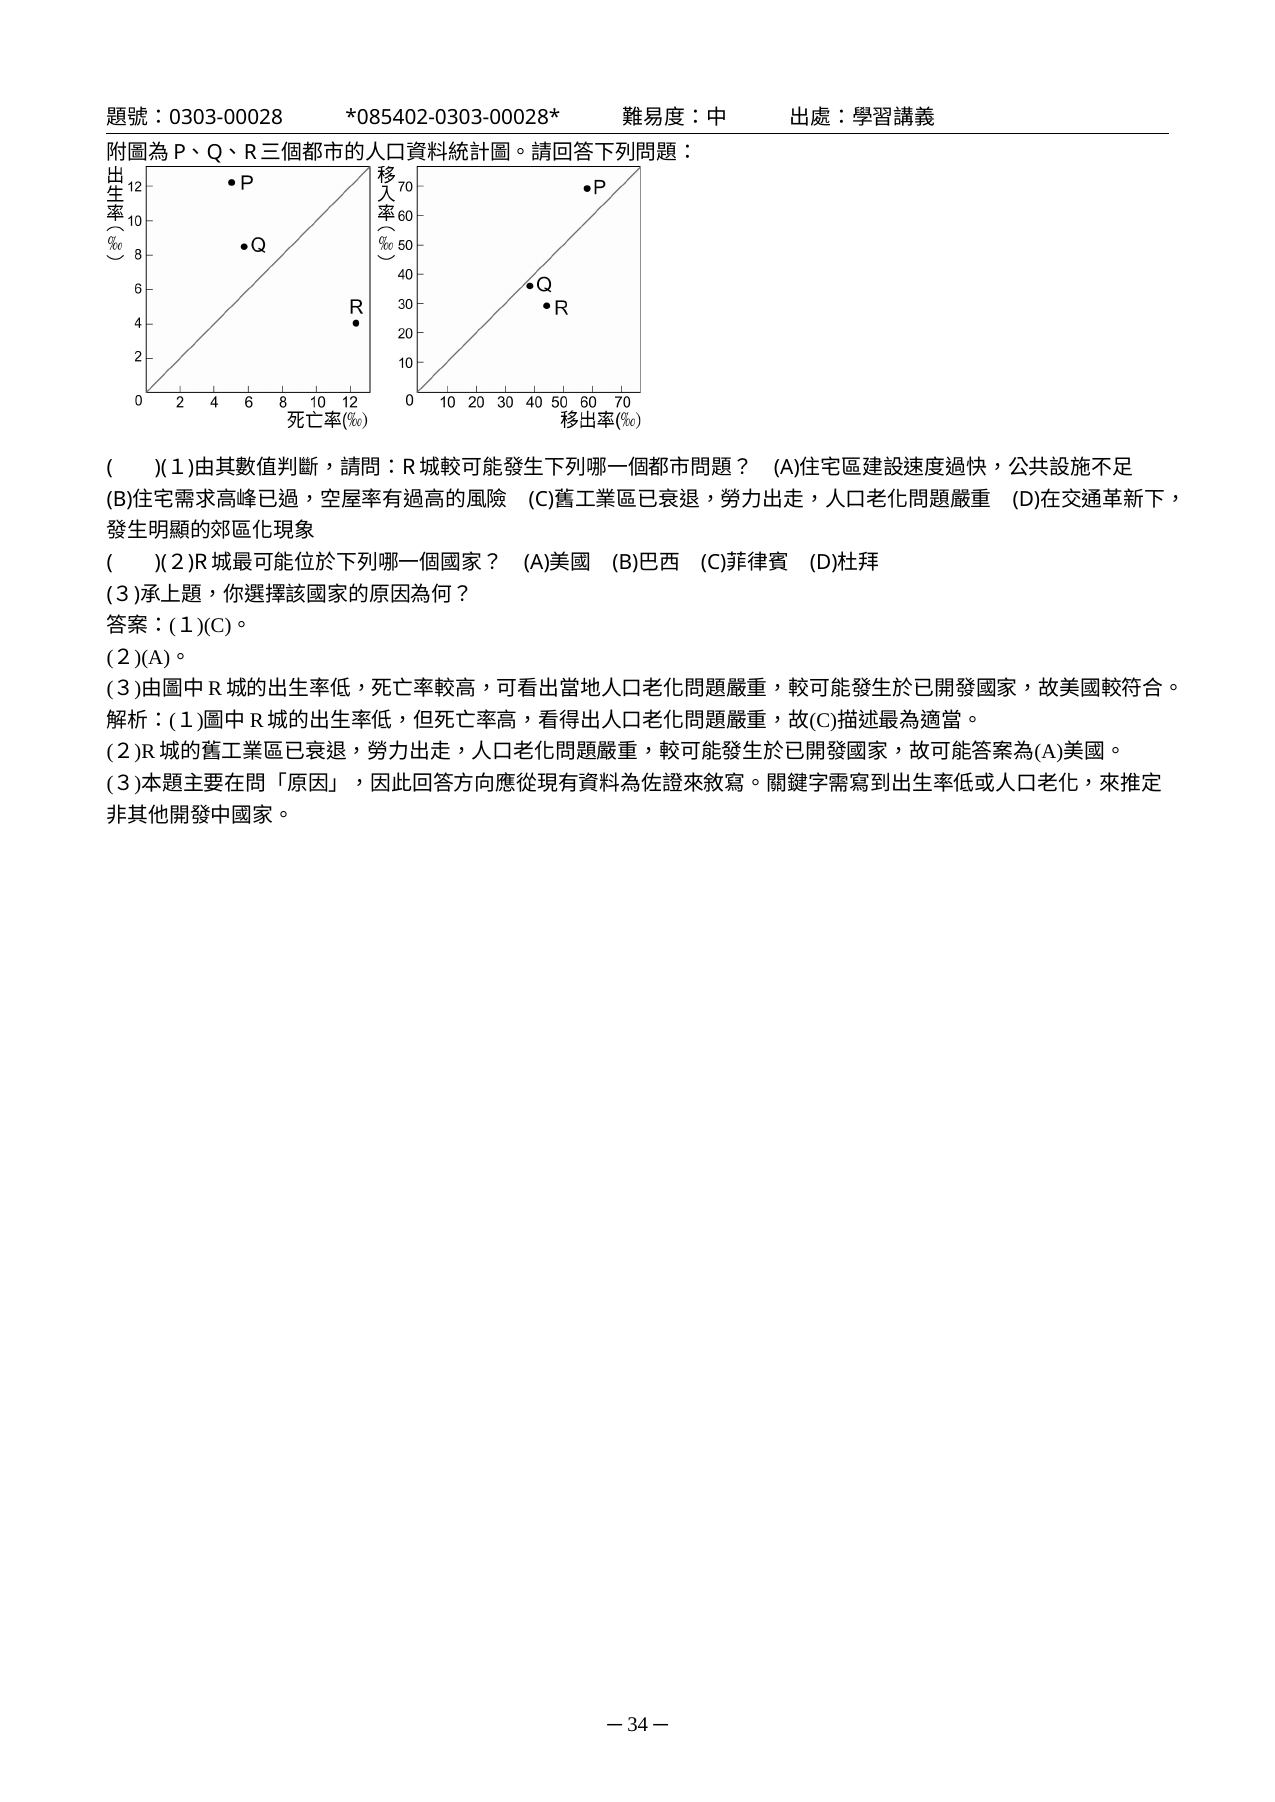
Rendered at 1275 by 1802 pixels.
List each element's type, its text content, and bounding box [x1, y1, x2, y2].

text 答案：(１)(C)。 (２)(A)。 (３)由圖中R城的出生率低，死亡率較高，可看出當地人口老化問題嚴重，較可能發生於已開發國家，故美國較符合。 [106, 608, 1169, 702]
text 題號：0303-00028 *085402-0303-00028* 難易度：中 出處：學習講義 [106, 100, 1169, 133]
picture [106, 166, 641, 430]
text 解析：(１)圖中R城的出生率低，但死亡率高，看得出人口老化問題嚴重，故(C)描述最為適當。 (２)R城的舊工業區已衰退，勞力出走，人口老化問題嚴重，較可能發生於已開發國家，故可能答案為(A)美國。 (３)本題主要在問「原因」，因此回答方向應從現有資料為佐證來敘寫。關鍵字需寫到出生率低或人口老化，來推定非其他開發中國家。 [106, 702, 1169, 829]
